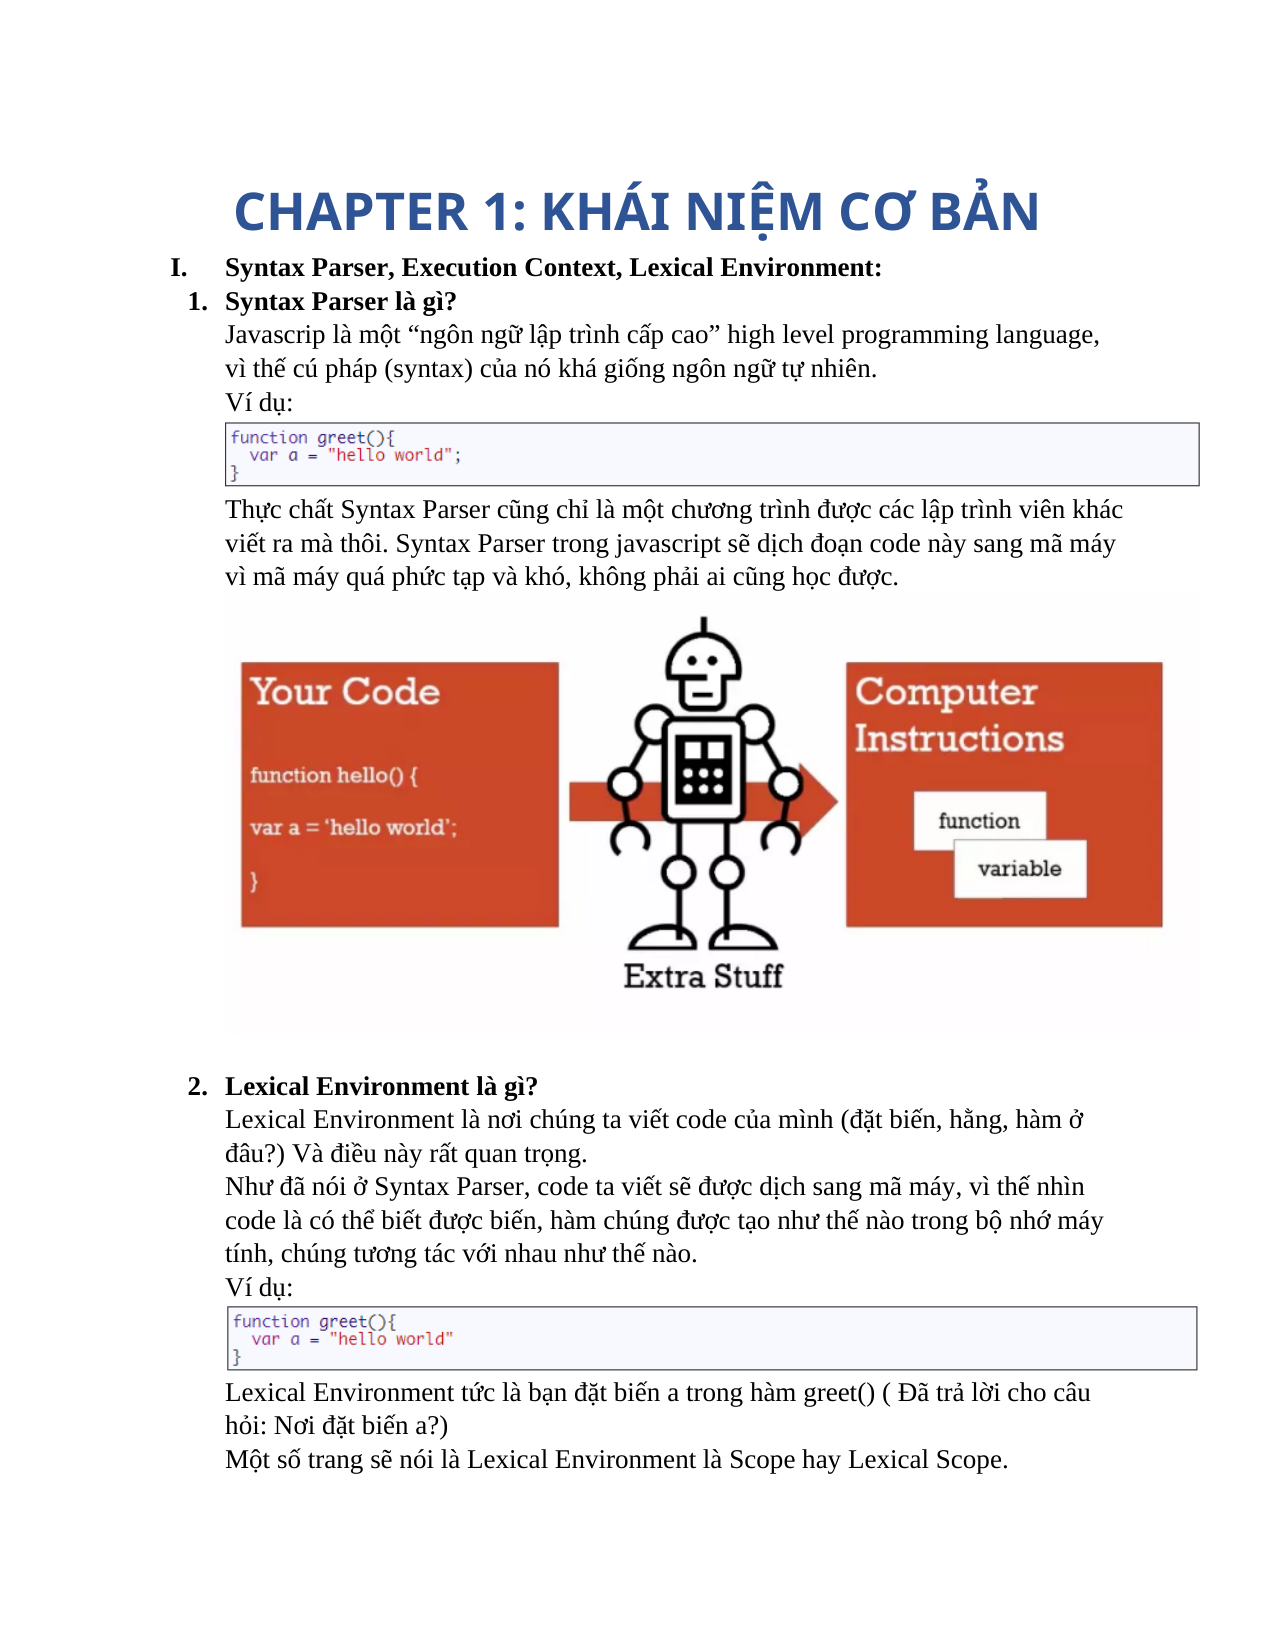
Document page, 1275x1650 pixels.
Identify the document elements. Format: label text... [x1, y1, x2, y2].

picture [225, 419, 1200, 491]
list Ví dụ: [225, 386, 1125, 417]
list Syntax Parser, Execution Context, Lexical Environment: [187, 252, 1125, 283]
picture [225, 593, 1200, 1034]
list Javascrip là một “ngôn ngữ lập trình cấp cao” high level programming language, vì thế cú pháp (syntax) của nó khá giống ngôn ngữ tự nhiên. [225, 319, 1125, 383]
list Một số trang sẽ nói là Lexical Environment là Scope hay Lexical Scope. [225, 1443, 1125, 1474]
list Thực chất Syntax Parser cũng chỉ là một chương trình được các lập trình viên khác viết ra mà thôi. Syntax Parser trong javascript sẽ dịch đoạn code này sang mã máy vì mã máy quá phức tạp và khó, không phải ai cũng học được. [225, 493, 1125, 591]
subtitle CHAPTER 1: KHÁI NIỆM CƠ BẢN [150, 175, 1125, 246]
list Lexical Environment là gì? [187, 1070, 1125, 1101]
picture [225, 1304, 1200, 1374]
list Ví dụ: [225, 1271, 1125, 1302]
list Như đã nói ở Syntax Parser, code ta viết sẽ được dịch sang mã máy, vì thế nhìn code là có thể biết được biến, hàm chúng được tạo như thế nào trong bộ nhớ máy tính, chúng tương tác với nhau như thế nào. [225, 1171, 1125, 1269]
list Lexical Environment tức là bạn đặt biến a trong hàm greet() ( Đã trả lời cho câu hỏi: Nơi đặt biến a?) [225, 1376, 1125, 1441]
list Lexical Environment là nơi chúng ta viết code của mình (đặt biến, hằng, hàm ở đâu?) Và điều này rất quan trọng. [225, 1103, 1125, 1168]
list Syntax Parser là gì? [187, 285, 1125, 316]
